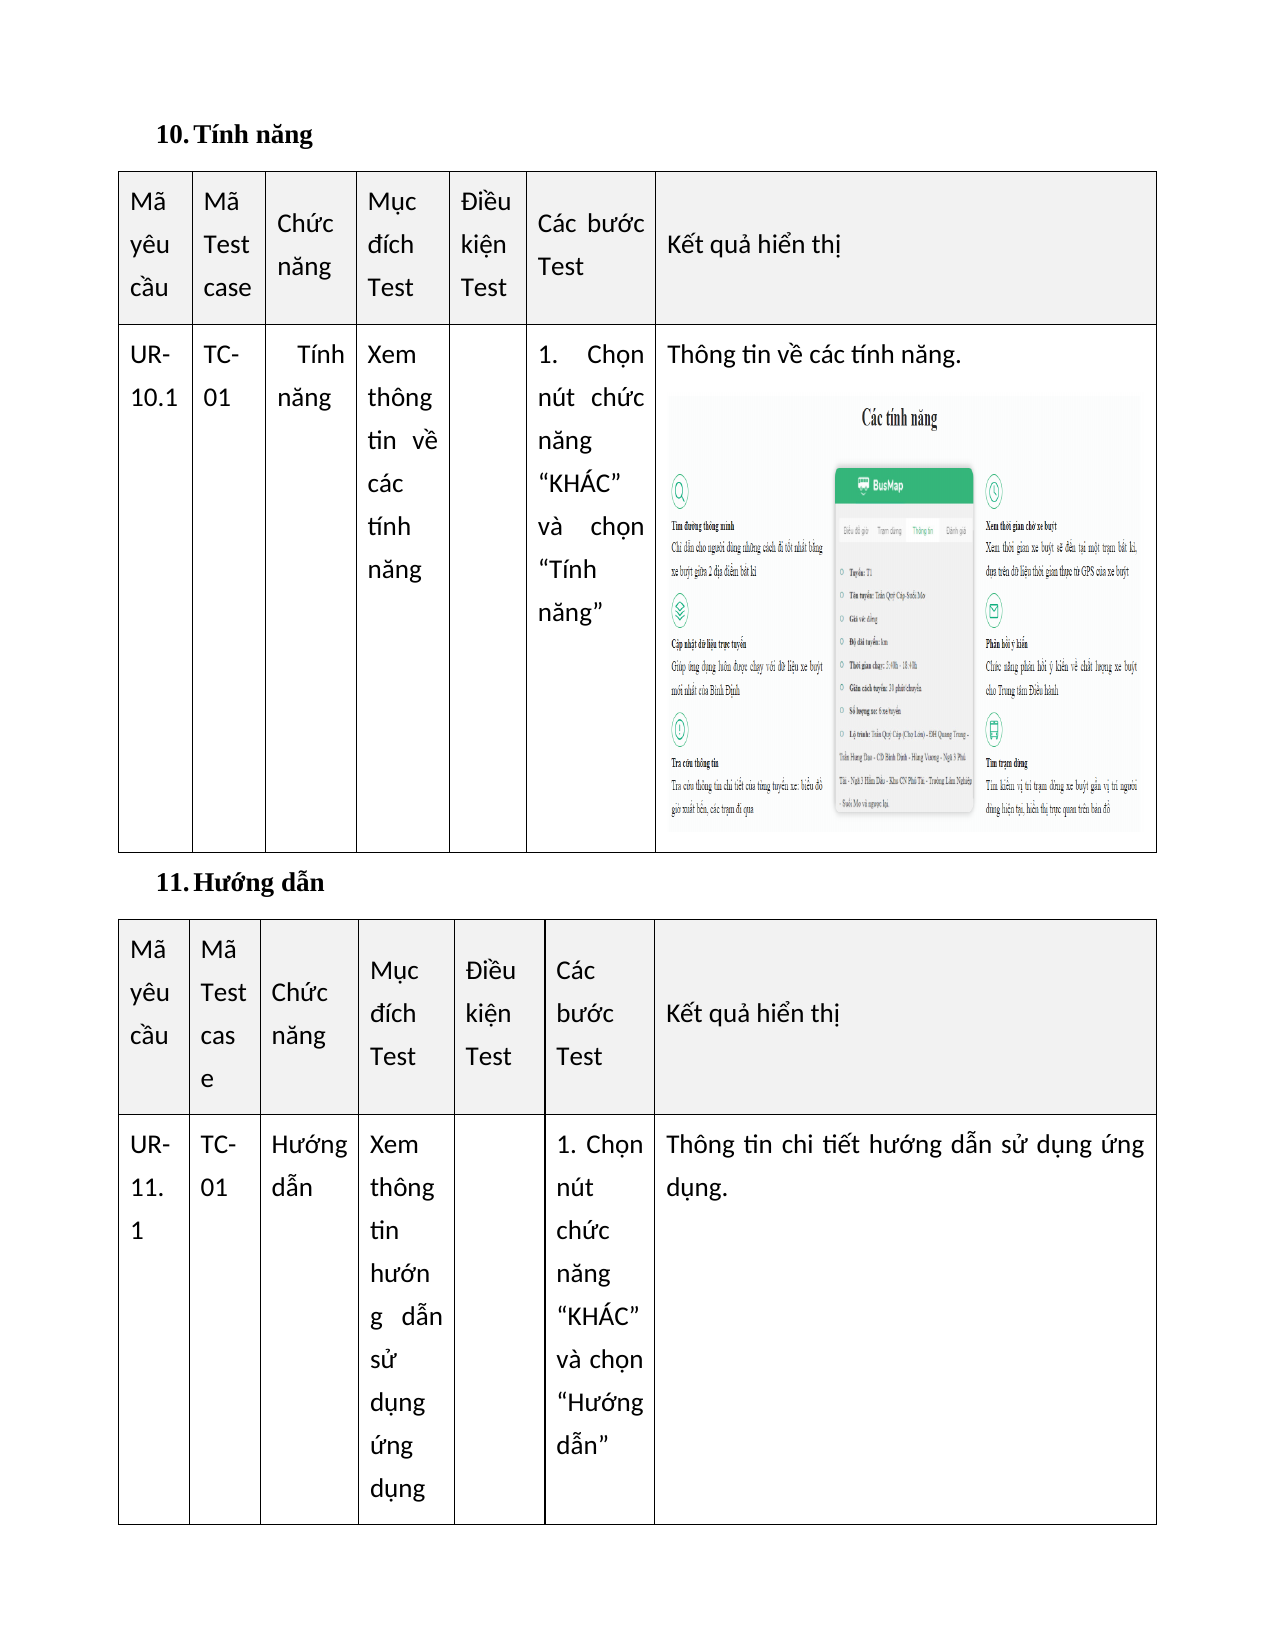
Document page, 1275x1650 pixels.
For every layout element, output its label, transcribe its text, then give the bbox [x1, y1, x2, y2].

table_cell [546, 1115, 654, 1524]
table_header Điều kiện Test [455, 920, 544, 1114]
table_header Chức năng [261, 920, 358, 1114]
table_cell [455, 1115, 544, 1524]
table_cell TC-01 [190, 1115, 260, 1524]
table_cell UR-10.1 [119, 325, 192, 852]
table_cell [359, 1115, 454, 1524]
table_cell Hướng dẫn [261, 1115, 358, 1524]
picture [667, 392, 1144, 832]
table_header Điều kiện Test [450, 172, 526, 324]
table_cell 1. Chọn nút chức năng “KHÁC” và chọn “Tính năng” [527, 325, 655, 852]
table_cell Tính năng [266, 325, 356, 852]
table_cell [655, 1115, 1156, 1524]
table_header Kết quả hiển thị [655, 920, 1156, 1114]
table_header Kết quả hiển thị [656, 172, 1156, 324]
table_cell Xem thông tin về các tính năng [357, 325, 449, 852]
table_header Các bước Test [527, 172, 655, 324]
table_header Mục đích Test [357, 172, 449, 324]
table_header Mã Test case [193, 172, 265, 324]
table_header Mã yêu cầu [119, 172, 192, 324]
table_cell TC-01 [193, 325, 265, 852]
subtitle Tính năng [156, 118, 1157, 149]
table_header Các bước Test [546, 920, 654, 1114]
table_header Chức năng [266, 172, 356, 324]
table_cell Thông tin về các tính năng. [656, 325, 1156, 852]
table_header Mục đích Test [359, 920, 454, 1114]
table_header Mã Test case [190, 920, 260, 1114]
table_header Mã yêu cầu [119, 920, 189, 1114]
table_cell UR-11.1 [119, 1115, 189, 1524]
table_cell [450, 325, 526, 852]
subtitle Hướng dẫn [156, 866, 1157, 897]
